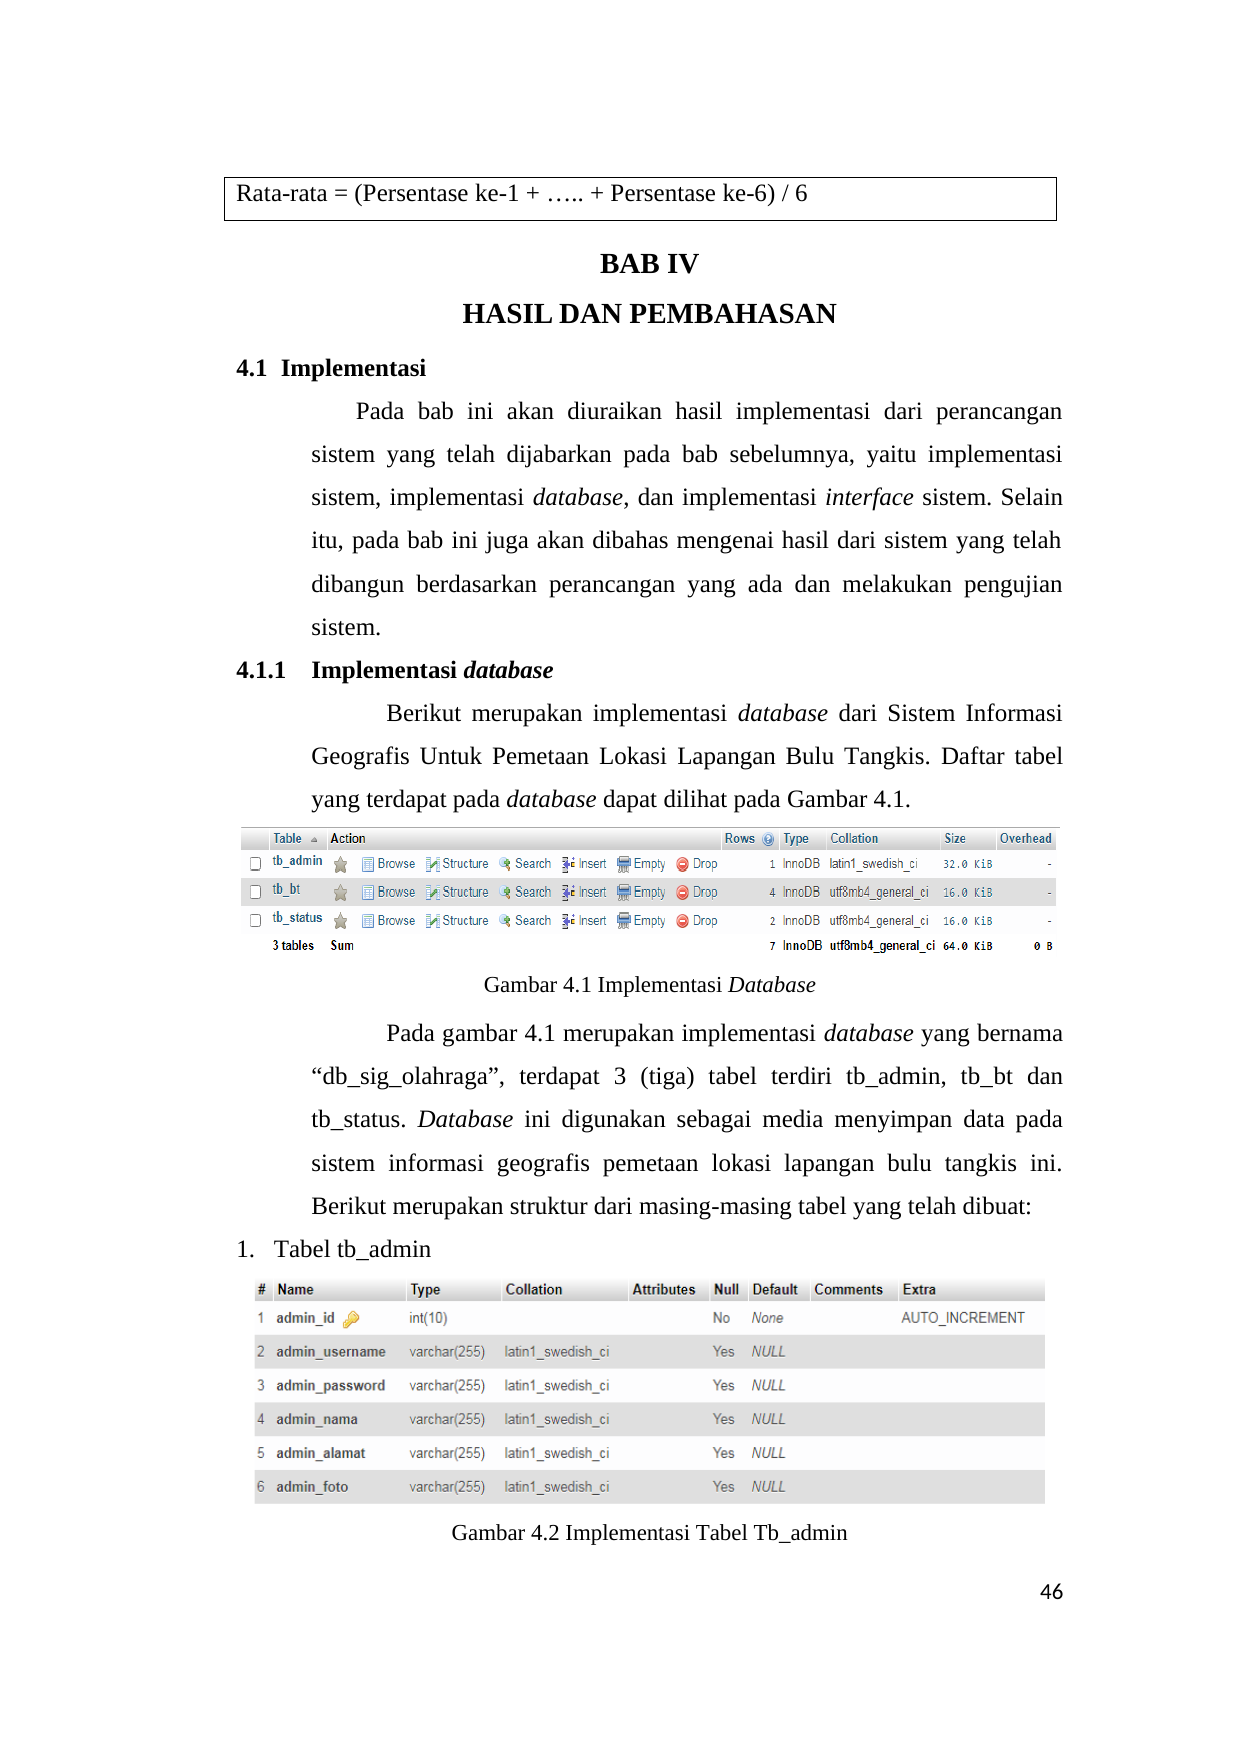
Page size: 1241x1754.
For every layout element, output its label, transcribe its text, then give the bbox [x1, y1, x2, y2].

list Implementasi [236, 353, 1063, 382]
subtitle BAB IV HASIL DAN PEMBAHASAN [236, 246, 1063, 330]
text Pada gambar 4.1 merupakan implementasi database yang bernama “db_sig_olahraga”, terdapat 3 (tiga) tabel terdiri tb_admin, tb_bt dan tb_status. Database ini digunakan sebagai media menyimpan data pada sistem informasi geografis pemetaan lokasi lapangan bulu tangkis ini. Berikut merupakan struktur dari masing-masing tabel yang telah dibuat: [311, 1018, 1063, 1219]
text Pada bab ini akan diuraikan hasil implementasi dari perancangan sistem yang telah dijabarkan pada bab sebelumnya, yaitu implementasi sistem, implementasi database, dan implementasi interface sistem. Selain itu, pada bab ini juga akan dibahas mengenai hasil dari sistem yang telah dibangun berdasarkan perancangan yang ada dan melakukan pengujian sistem. [311, 396, 1063, 641]
table_header Rata-rata = (Persentase ke-1 + ….. + Persentase ke-6) / 6 [225, 178, 1056, 220]
text Gambar 4.2 Implementasi Tabel Tb_admin [236, 1519, 1063, 1545]
text Berikut merupakan implementasi database dari Sistem Informasi Geografis Untuk Pemetaan Lokasi Lapangan Bulu Tangkis. Daftar tabel yang terdapat pada database dapat dilihat pada Gambar 4.1. [311, 698, 1063, 813]
picture [254, 1277, 1045, 1506]
list Implementasi database [236, 655, 1063, 684]
picture [239, 827, 1060, 957]
list Tabel tb_admin [236, 1234, 1063, 1263]
text Gambar 4.1 Implementasi Database [236, 971, 1063, 997]
